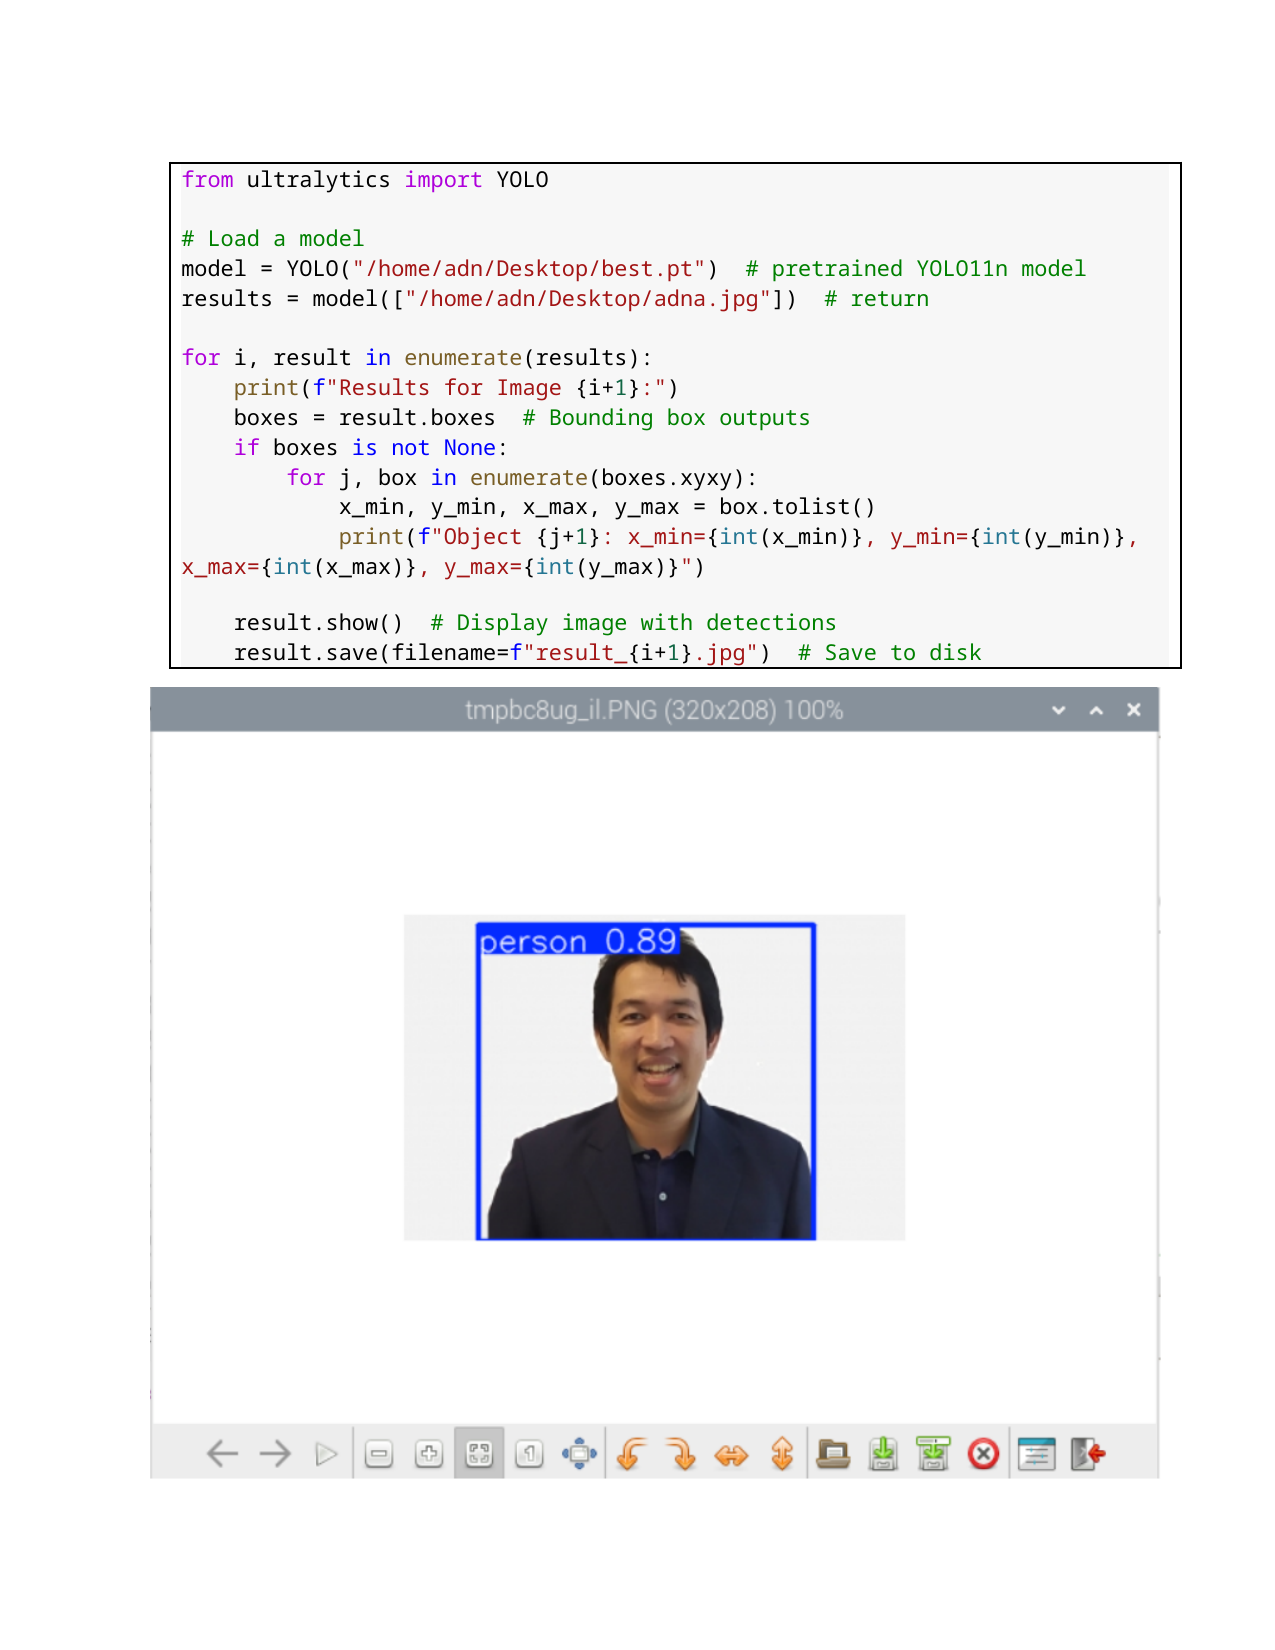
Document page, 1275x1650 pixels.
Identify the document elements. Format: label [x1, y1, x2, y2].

picture [150, 687, 1169, 1481]
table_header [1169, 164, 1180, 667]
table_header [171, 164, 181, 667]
